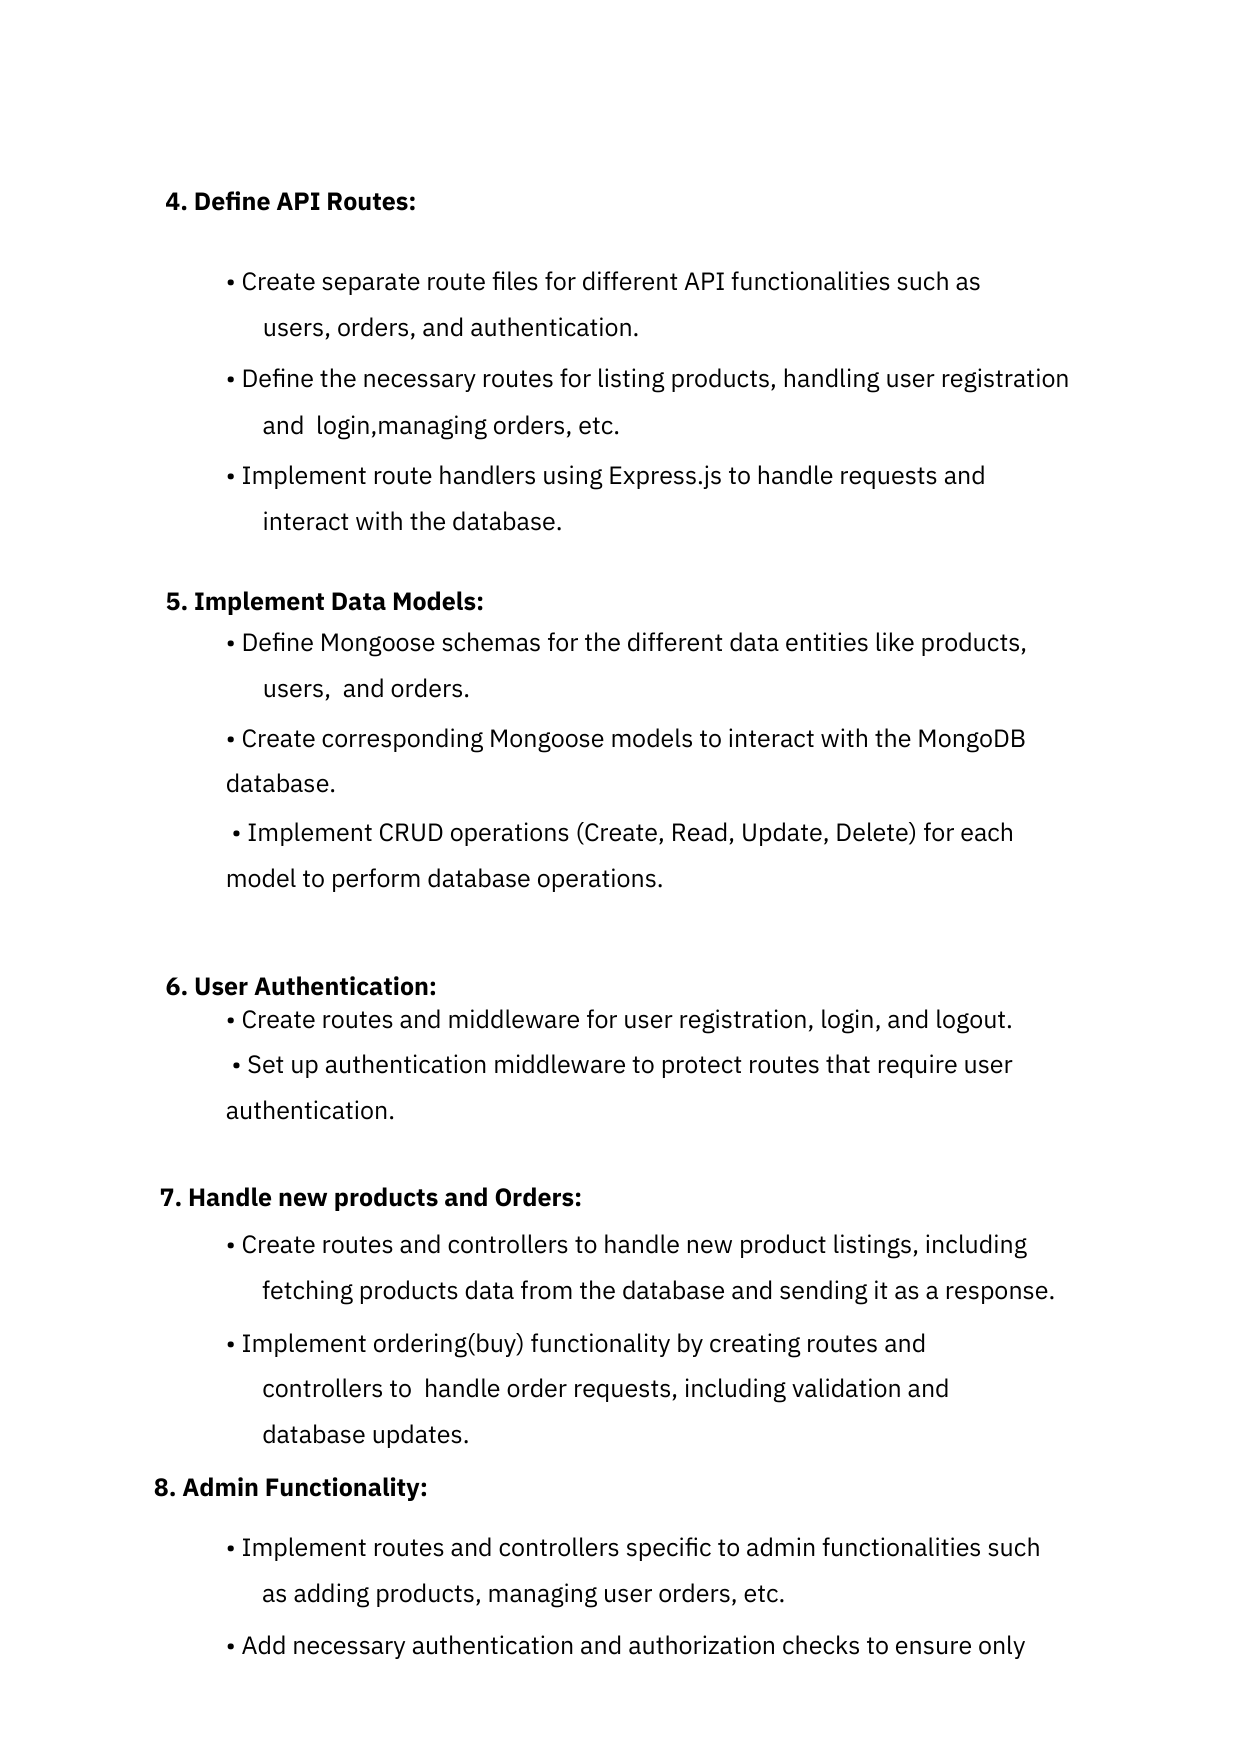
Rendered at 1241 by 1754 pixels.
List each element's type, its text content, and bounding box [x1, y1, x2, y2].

text 8. Admin Functionality: [106, 1470, 1024, 1503]
text • Implement ordering(buy) functionality by creating routes and controllers to handle order requests, including validation and database updates. [226, 1326, 1024, 1450]
text 5. Implement Data Models: [165, 585, 1143, 617]
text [226, 1628, 1056, 1661]
text • Create separate route files for different API functionalities such as users, orders, and authentication. [226, 265, 1046, 343]
text • Implement routes and controllers specific to admin functionalities such as adding products, managing user orders, etc. [226, 1531, 1059, 1609]
text 7. Handle new products and Orders: [106, 1181, 1143, 1213]
text • Create routes and middleware for user registration, login, and logout. [226, 1002, 1073, 1035]
text 4. Define API Routes: [165, 185, 1143, 217]
text • Create corresponding Mongoose models to interact with the MongoDB database. [226, 722, 1057, 800]
text • Set up authentication middleware to protect routes that require user authentication. [226, 1048, 1073, 1126]
text • Define Mongoose schemas for the different data entities like products, users, and orders. [226, 626, 1038, 704]
text 6. User Authentication: [165, 970, 1143, 1002]
text • Implement route handlers using Express.js to handle requests and interact with the database. [226, 459, 1071, 537]
text • Define the necessary routes for listing products, handling user registration and login,managing orders, etc. [226, 362, 1074, 441]
text • Create routes and controllers to handle new product listings, including fetching products data from the database and sending it as a response. [226, 1228, 1068, 1307]
text • Implement CRUD operations (Create, Read, Update, Delete) for each model to perform database operations. [226, 816, 1057, 894]
